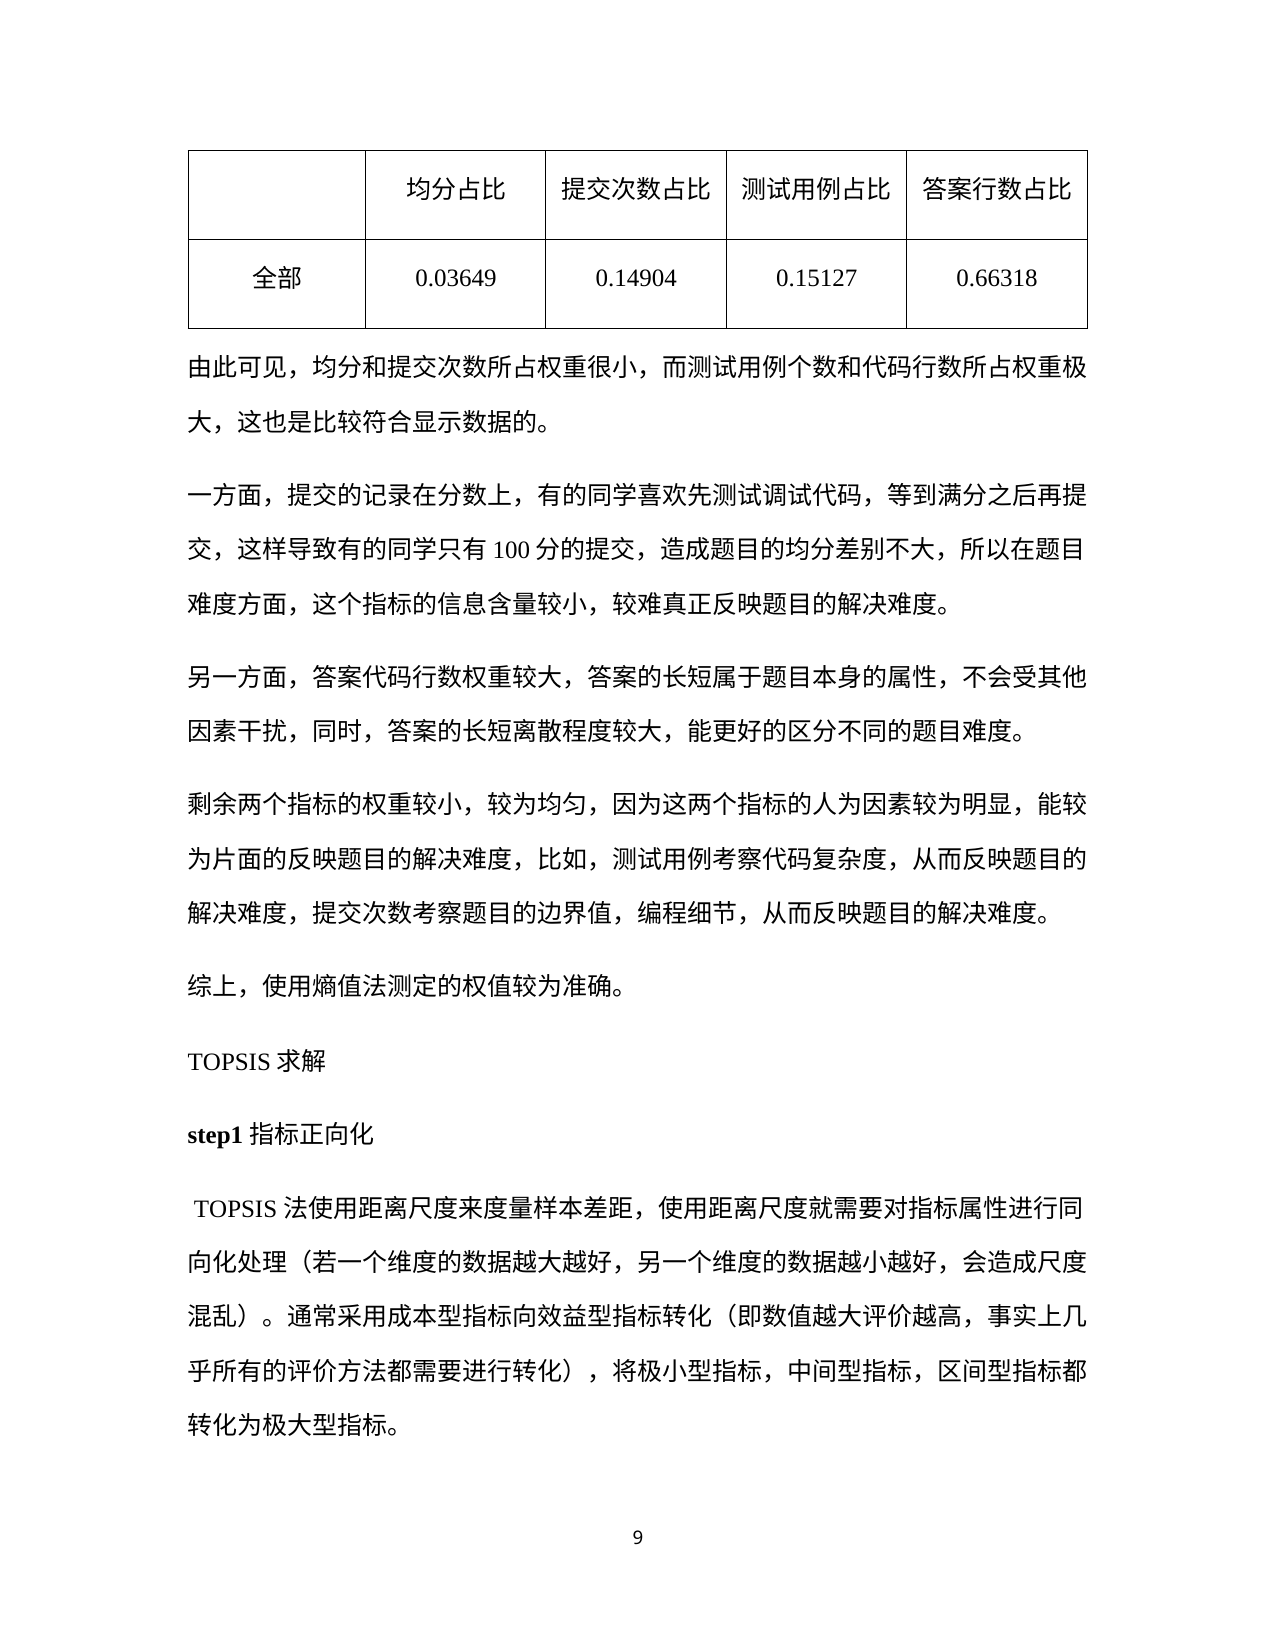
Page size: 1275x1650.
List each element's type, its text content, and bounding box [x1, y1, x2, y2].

text 由此可见，均分和提交次数所占权重很小，而测试用例个数和代码行数所占权重极大，这也是比较符合显示数据的。 [187, 348, 1087, 438]
text 综上，使用熵值法测定的权值较为准确。 [187, 967, 1087, 1003]
text TOPSIS 法使用距离尺度来度量样本差距，使用距离尺度就需要对指标属性进行同向化处理（若一个维度的数据越大越好，另一个维度的数据越小越好，会造成尺度混乱）。通常采用成本型指标向效益型指标转化（即数值越大评价越高，事实上几乎所有的评价方法都需要进行转化），将极小型指标，中间型指标，区间型指标都转化为极大型指标。 [187, 1188, 1087, 1442]
table_header 提交次数占比 [546, 151, 726, 239]
table_cell 0.03649 [366, 240, 545, 328]
table_cell 0.66318 [907, 240, 1087, 328]
text 剩余两个指标的权重较小，较为均匀，因为这两个指标的人为因素较为明显，能较为片面的反映题目的解决难度，比如，测试用例考察代码复杂度，从而反映题目的解决难度，提交次数考察题目的边界值，编程细节，从而反映题目的解决难度。 [187, 785, 1087, 930]
text step1 指标正向化 [187, 1115, 1087, 1151]
table_cell 0.14904 [546, 240, 726, 328]
text 另一方面，答案代码行数权重较大，答案的长短属于题目本身的属性，不会受其他因素干扰，同时，答案的长短离散程度较大，能更好的区分不同的题目难度。 [187, 657, 1087, 748]
table_header 答案行数占比 [907, 151, 1087, 239]
subtitle TOPSIS求解 [187, 1042, 1087, 1078]
table_header [189, 151, 365, 239]
table_header 测试用例占比 [727, 151, 906, 239]
table_cell 0.15127 [727, 240, 906, 328]
table_header 均分占比 [366, 151, 545, 239]
table_cell 全部 [189, 240, 365, 328]
text 一方面，提交的记录在分数上，有的同学喜欢先测试调试代码，等到满分之后再提交，这样导致有的同学只有100分的提交，造成题目的均分差别不大，所以在题目难度方面，这个指标的信息含量较小，较难真正反映题目的解决难度。 [187, 475, 1087, 620]
